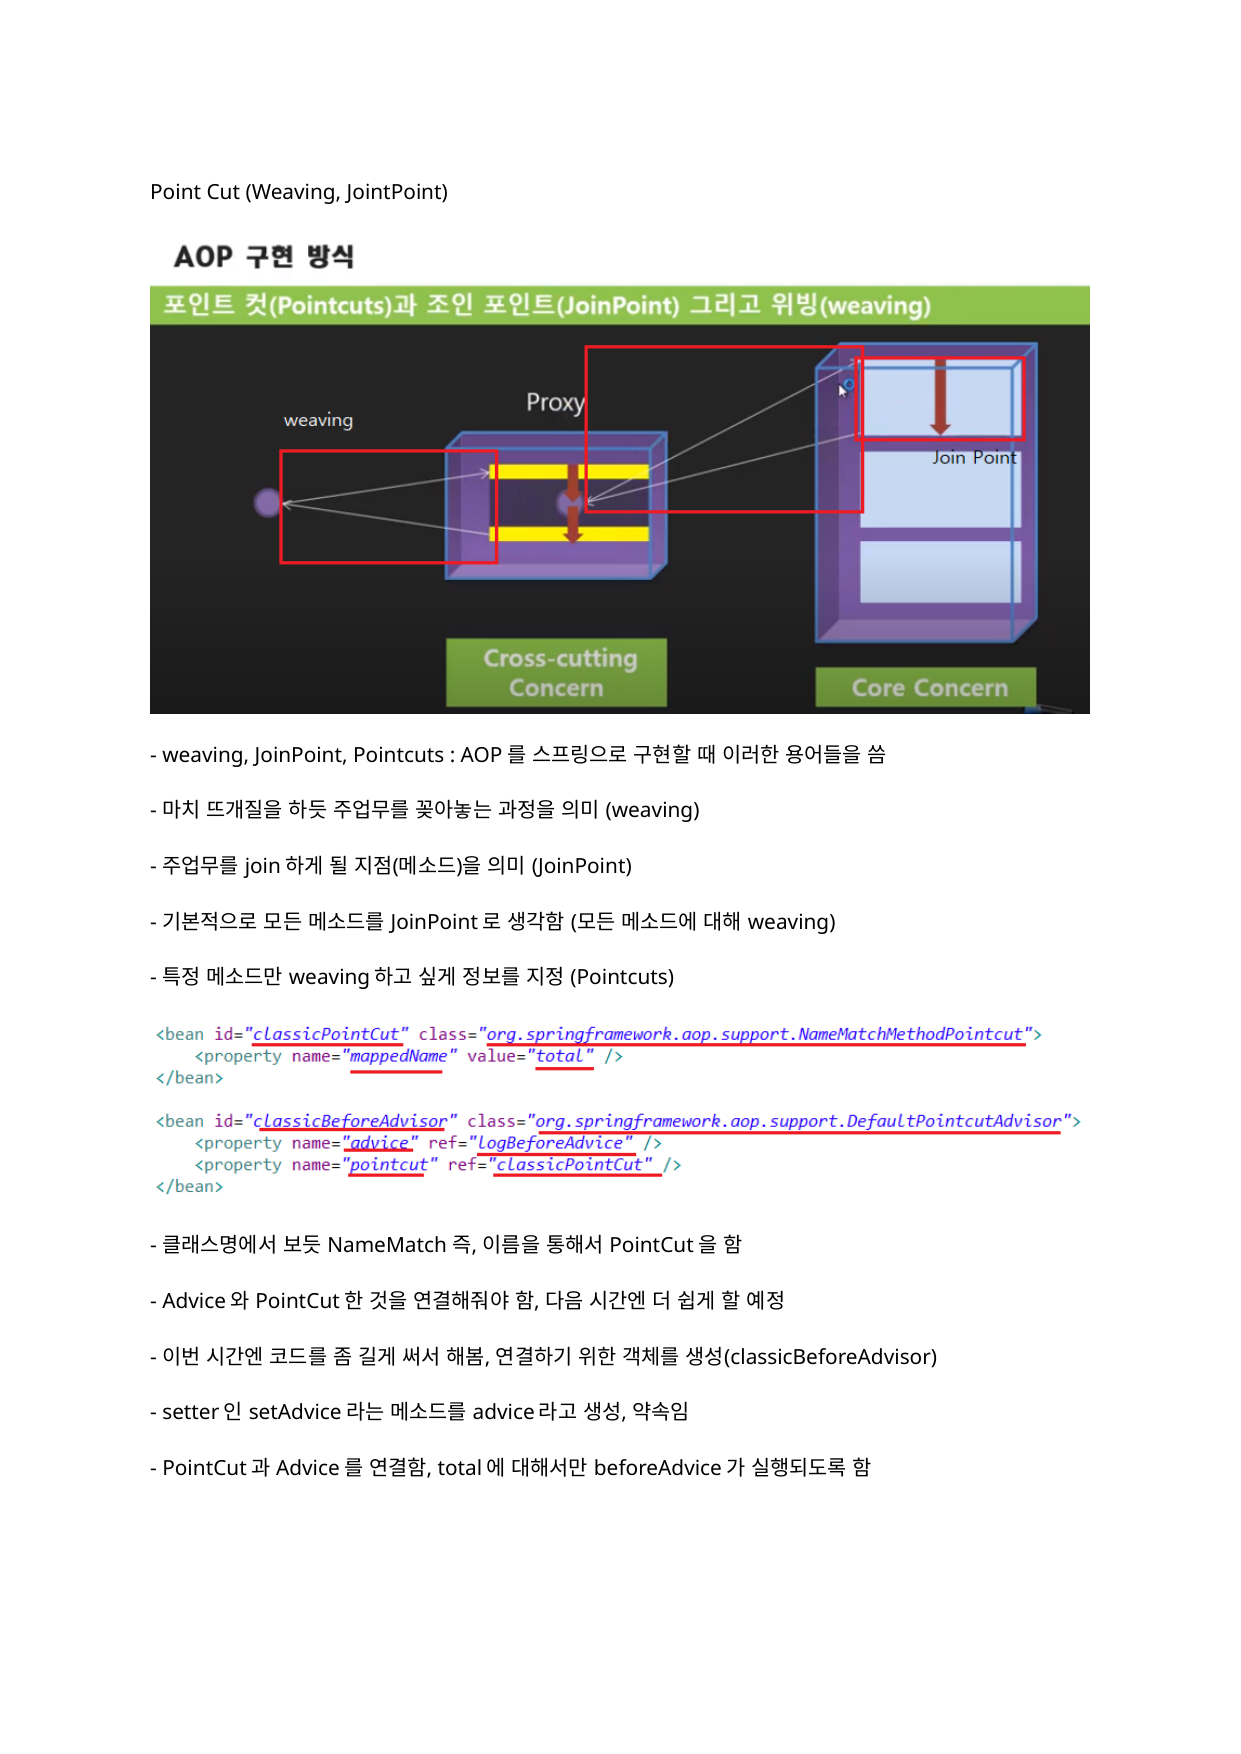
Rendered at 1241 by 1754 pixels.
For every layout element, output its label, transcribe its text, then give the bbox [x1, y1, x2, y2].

text - 특정 메소드만 weaving하고 싶게 정보를 지정 (Pointcuts) [150, 961, 1090, 991]
text - 이번 시간엔 코드를 좀 길게 써서 해봄, 연결하기 위한 객체를 생성(classicBeforeAdvisor) [150, 1340, 1090, 1370]
text - setter인 setAdvice라는 메소드를 advice라고 생성, 약속임 [150, 1396, 1090, 1426]
text - 마치 뜨개질을 하듯 주업무를 꽂아놓는 과정을 의미 (weaving) [150, 794, 1090, 824]
text - 기본적으로 모든 메소드를 JoinPoint로 생각함 (모든 메소드에 대해 weaving) [150, 905, 1090, 935]
picture [150, 230, 1090, 714]
text - 클래스명에서 보듯 NameMatch 즉, 이름을 통해서 PointCut을 함 [150, 1229, 1090, 1259]
text - 주업무를 join하게 될 지점(메소드)을 의미 (JoinPoint) [150, 849, 1090, 880]
text - PointCut과 Advice를 연결함, total에 대해서만 beforeAdvice가 실행되도록 함 [150, 1451, 1090, 1482]
text - Advice와 PointCut한 것을 연결해줘야 함, 다음 시간엔 더 쉽게 할 예정 [150, 1284, 1090, 1315]
text Point Cut (Weaving, JointPoint) [150, 177, 1090, 206]
text - weaving, JoinPoint, Pointcuts : AOP를 스프링으로 구현할 때 이러한 용어들을 씀 [150, 738, 1090, 768]
picture [150, 1016, 1091, 1204]
